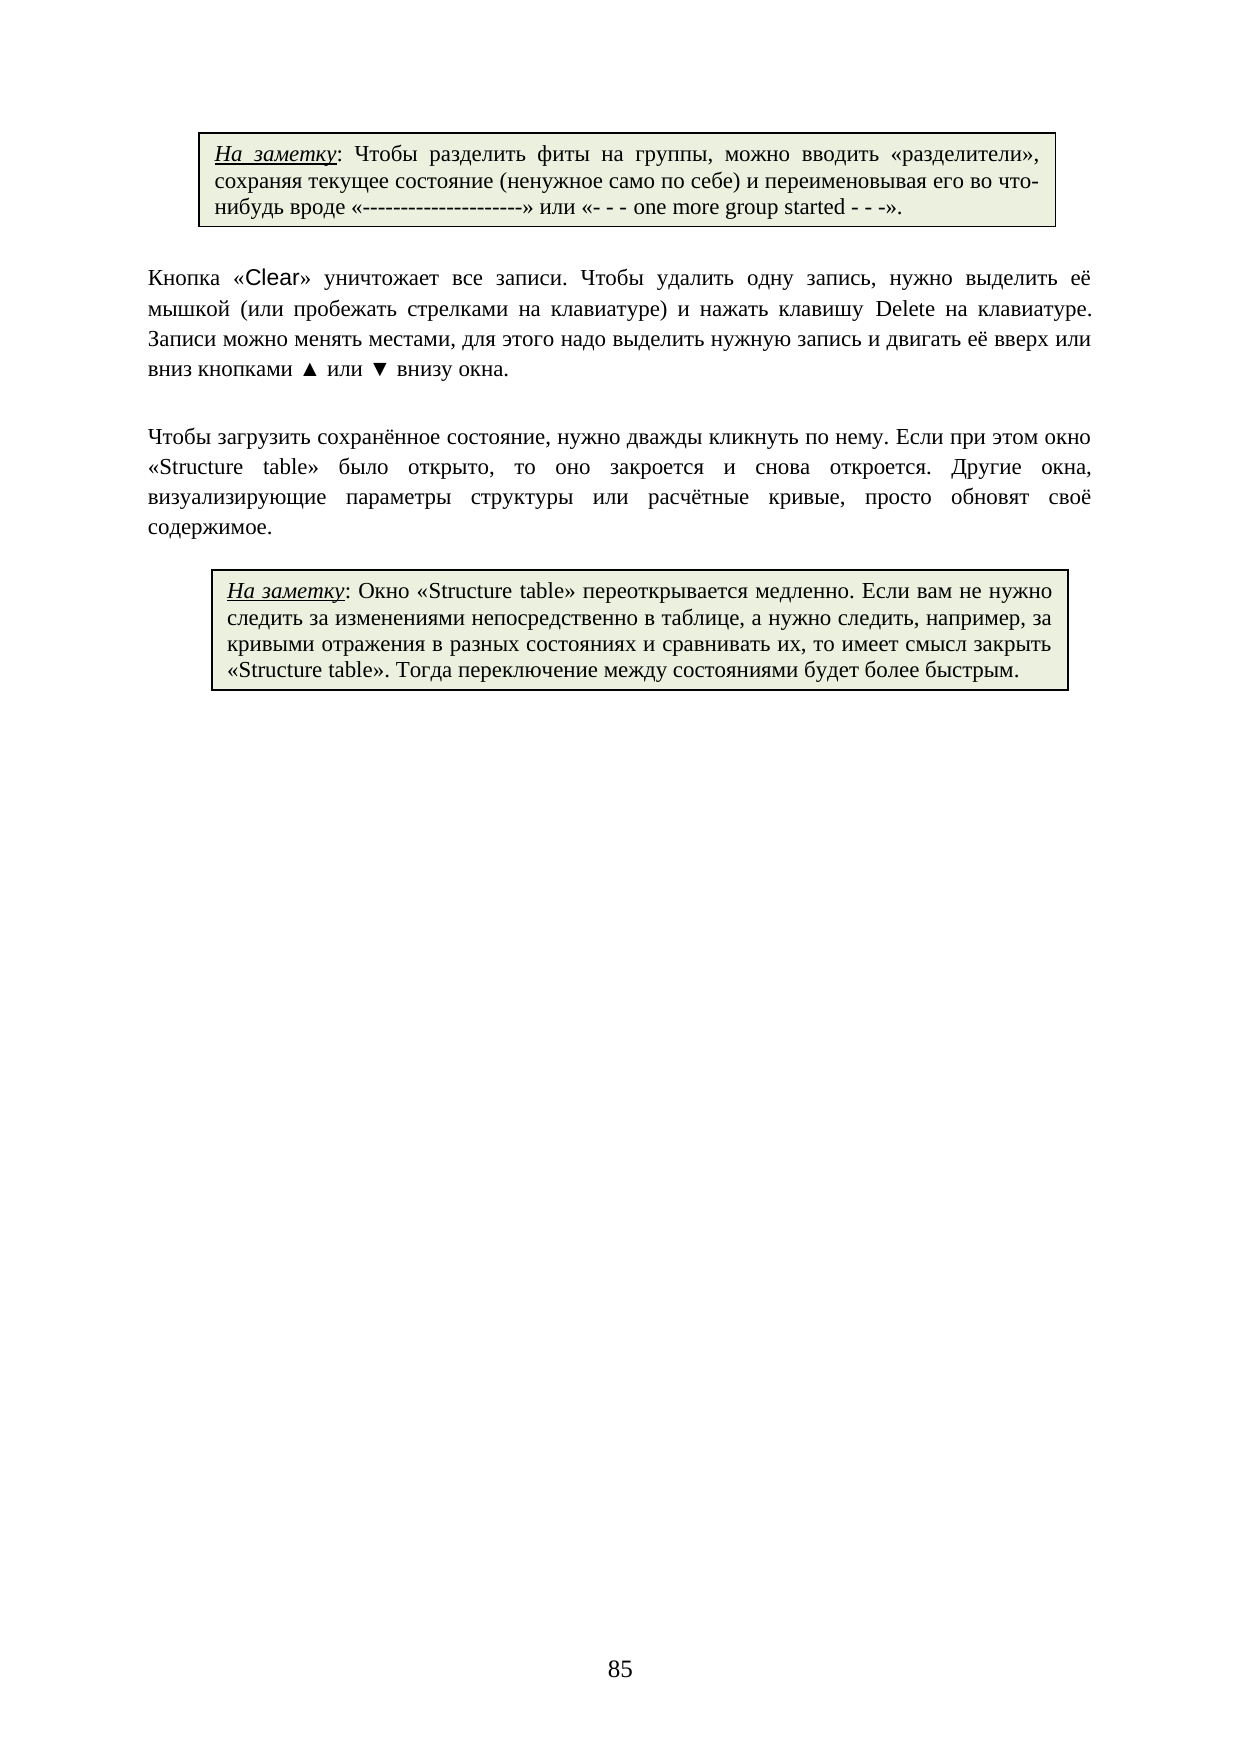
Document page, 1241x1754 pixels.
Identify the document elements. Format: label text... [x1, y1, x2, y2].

text Чтобы загрузить сохранённое состояние, нужно дважды кликнуть по нему. Если при этом окно «Structure table» было открыто, то оно закроется и снова откроется. Другие окна, визуализирующие параметры структуры или расчётные кривые, просто обновят своё содержимое. [148, 423, 1093, 540]
text Кнопка «Clear» уничтожает все записи. Чтобы удалить одну запись, нужно выделить её мышкой (или пробежать стрелками на клавиатуре) и нажать клавишу Delete на клавиатуре. Записи можно менять местами, для этого надо выделить нужную запись и двигать её вверх или вниз кнопками ▲ или ▼ внизу окна. [148, 133, 1093, 381]
